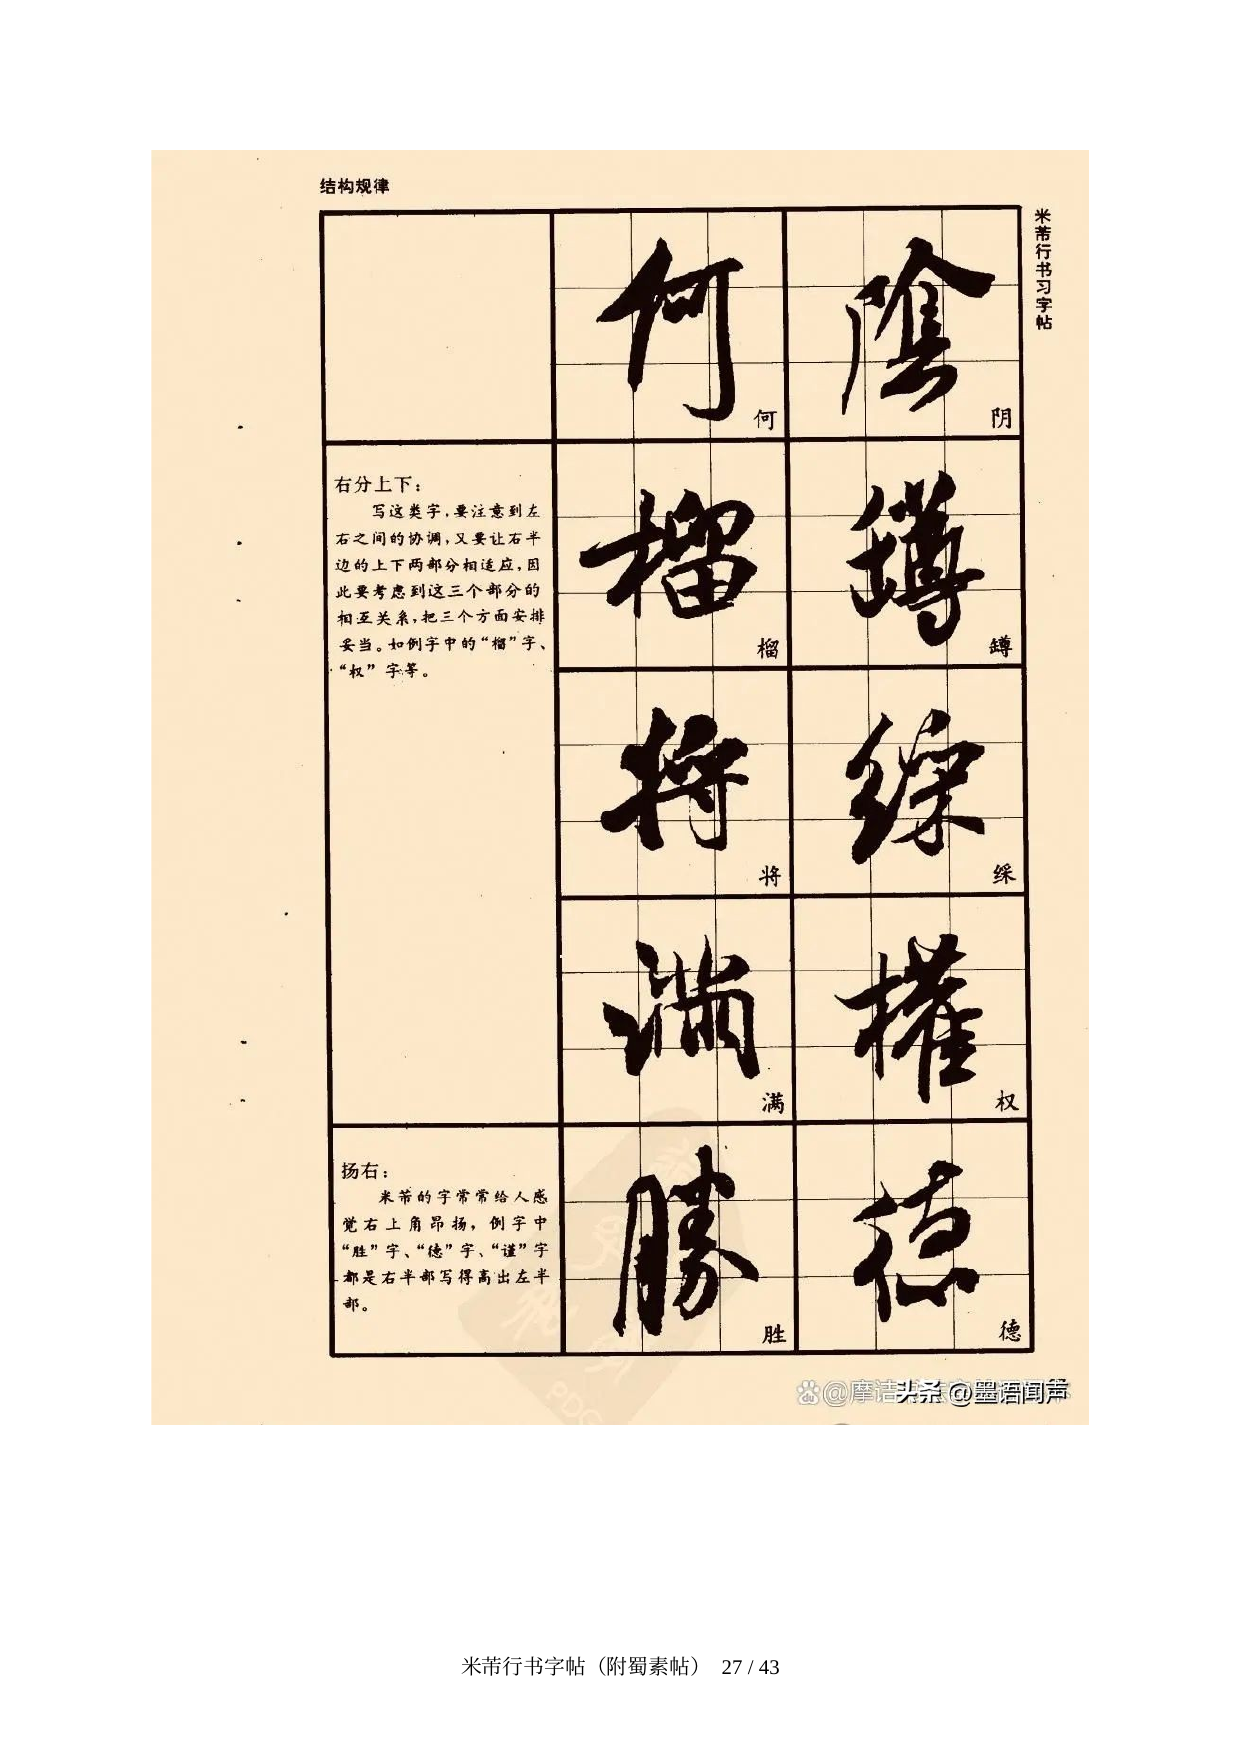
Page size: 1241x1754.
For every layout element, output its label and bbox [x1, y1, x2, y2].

picture [151, 150, 1089, 1425]
